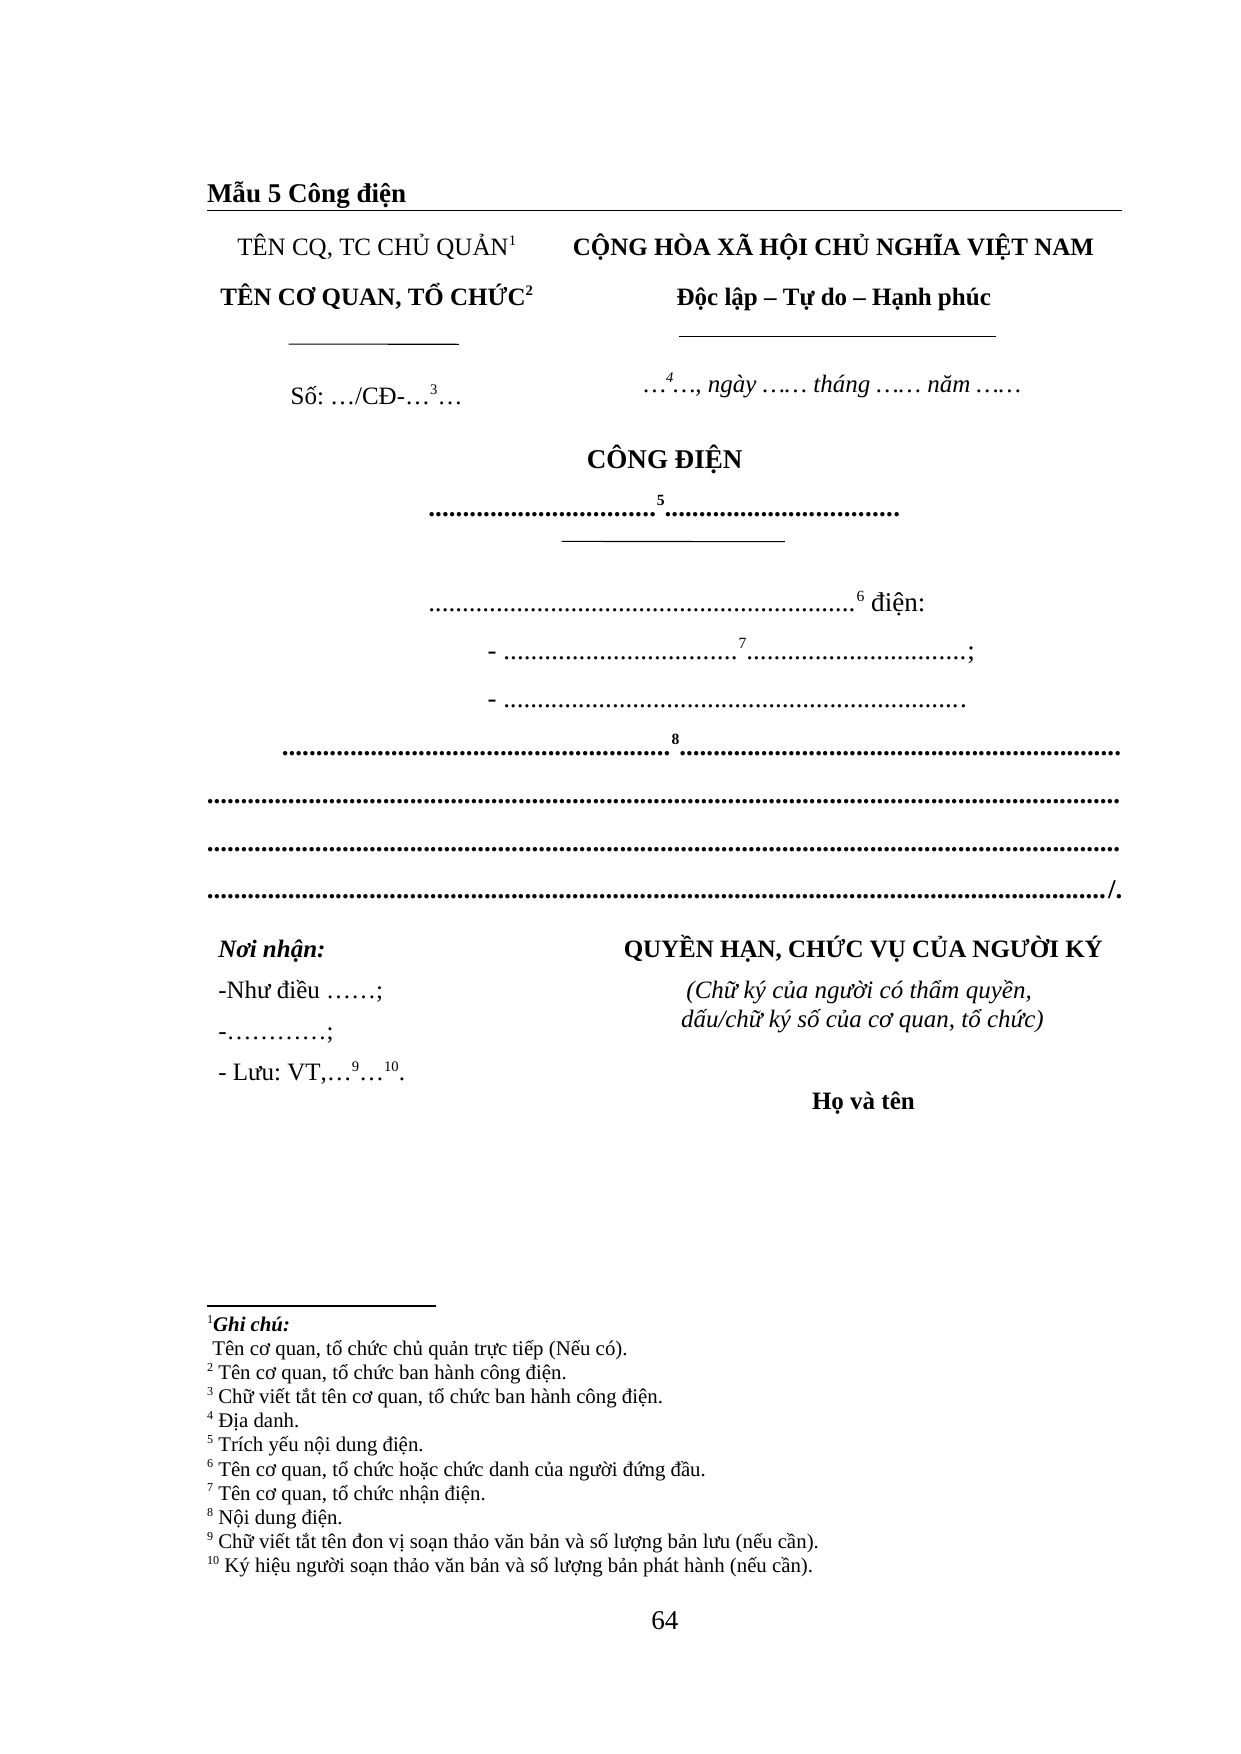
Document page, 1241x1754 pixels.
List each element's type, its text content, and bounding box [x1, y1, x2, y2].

table_header QUYỀN HẠN, CHỨC VỤ CỦA NGƯỜI KÝ (Chữ ký của người có thẩm quyền, dấu/chữ ký số của cơ quan, tổ chức) Họ và tên [605, 921, 1121, 1115]
table_header CỘNG HÒA XÃ HỘI CHỦ NGHĨA VIỆT NAM Độc lập – Tự do – Hạnh phúc ……, ngày …… tháng …… năm …… [546, 232, 1121, 431]
text - ; [207, 634, 1122, 666]
text - . [207, 682, 1122, 713]
text Mẫu 5 Công điện [207, 177, 1122, 210]
table_header Nơi nhận: -Như điều ……; -…………; - Lưu: VT,……. [207, 921, 605, 1115]
text /. [207, 873, 1122, 904]
text CÔNG ĐIỆN [207, 443, 1122, 474]
table_header TÊN CQ, TC CHỦ QUẢN TÊN CƠ QUAN, TỔ CHỨC Số: …/CĐ-…… [207, 232, 546, 431]
text điện: [207, 587, 1122, 618]
